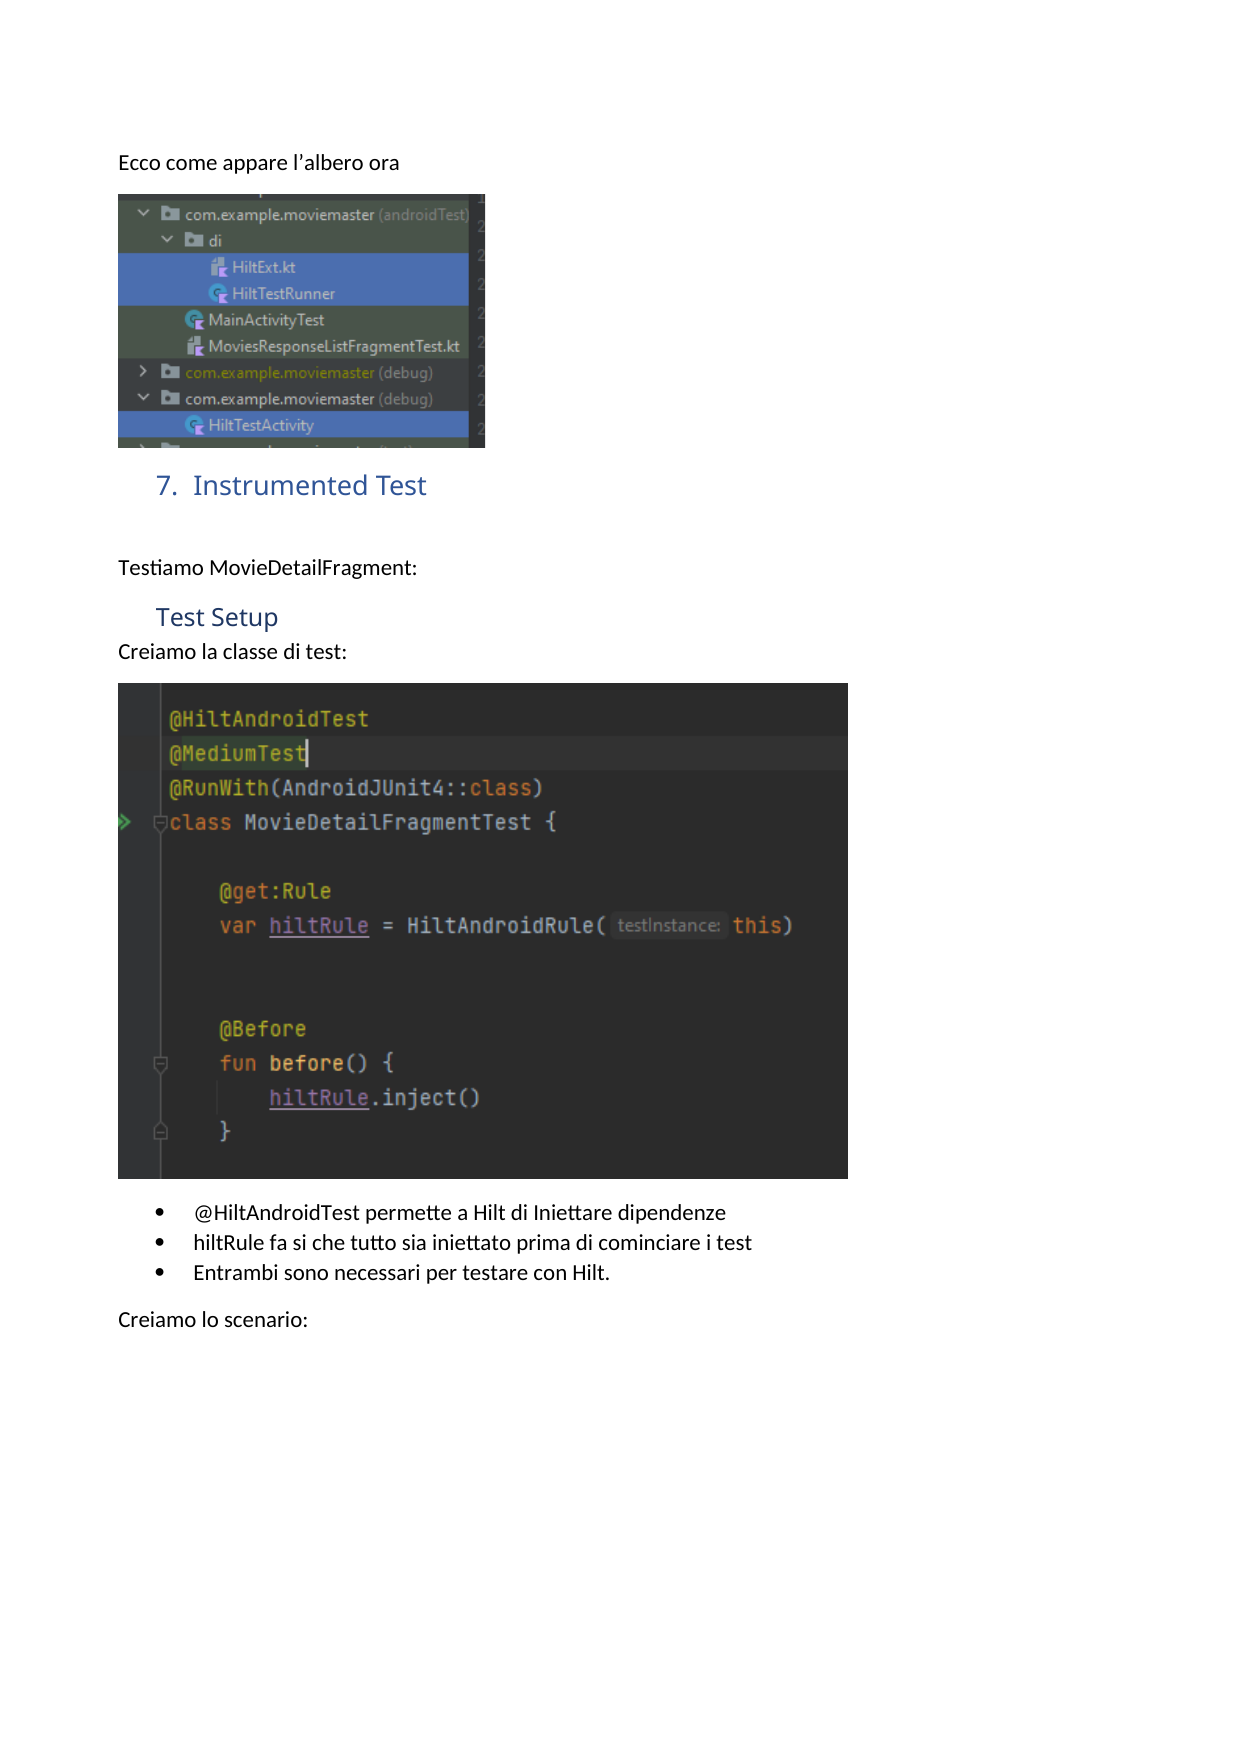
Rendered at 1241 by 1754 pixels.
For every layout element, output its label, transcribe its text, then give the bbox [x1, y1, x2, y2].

list @HiltAndroidTest permette a Hilt di Iniettare dipendenze [156, 1198, 1122, 1226]
picture [118, 194, 486, 448]
text Testiamo MovieDetailFragment: [118, 553, 1122, 581]
list hiltRule fa si che tutto sia iniettato prima di cominciare i test [156, 1228, 1122, 1256]
text Creiamo lo scenario: [118, 1305, 1122, 1333]
picture [118, 683, 848, 1179]
subtitle Instrumented Test [156, 466, 1122, 503]
text Ecco come appare l’albero ora [118, 148, 1122, 176]
list Entrambi sono necessari per testare con Hilt. [156, 1258, 1122, 1286]
subtitle Test Setup [156, 600, 1122, 634]
text Creiamo la classe di test: [118, 637, 1122, 665]
